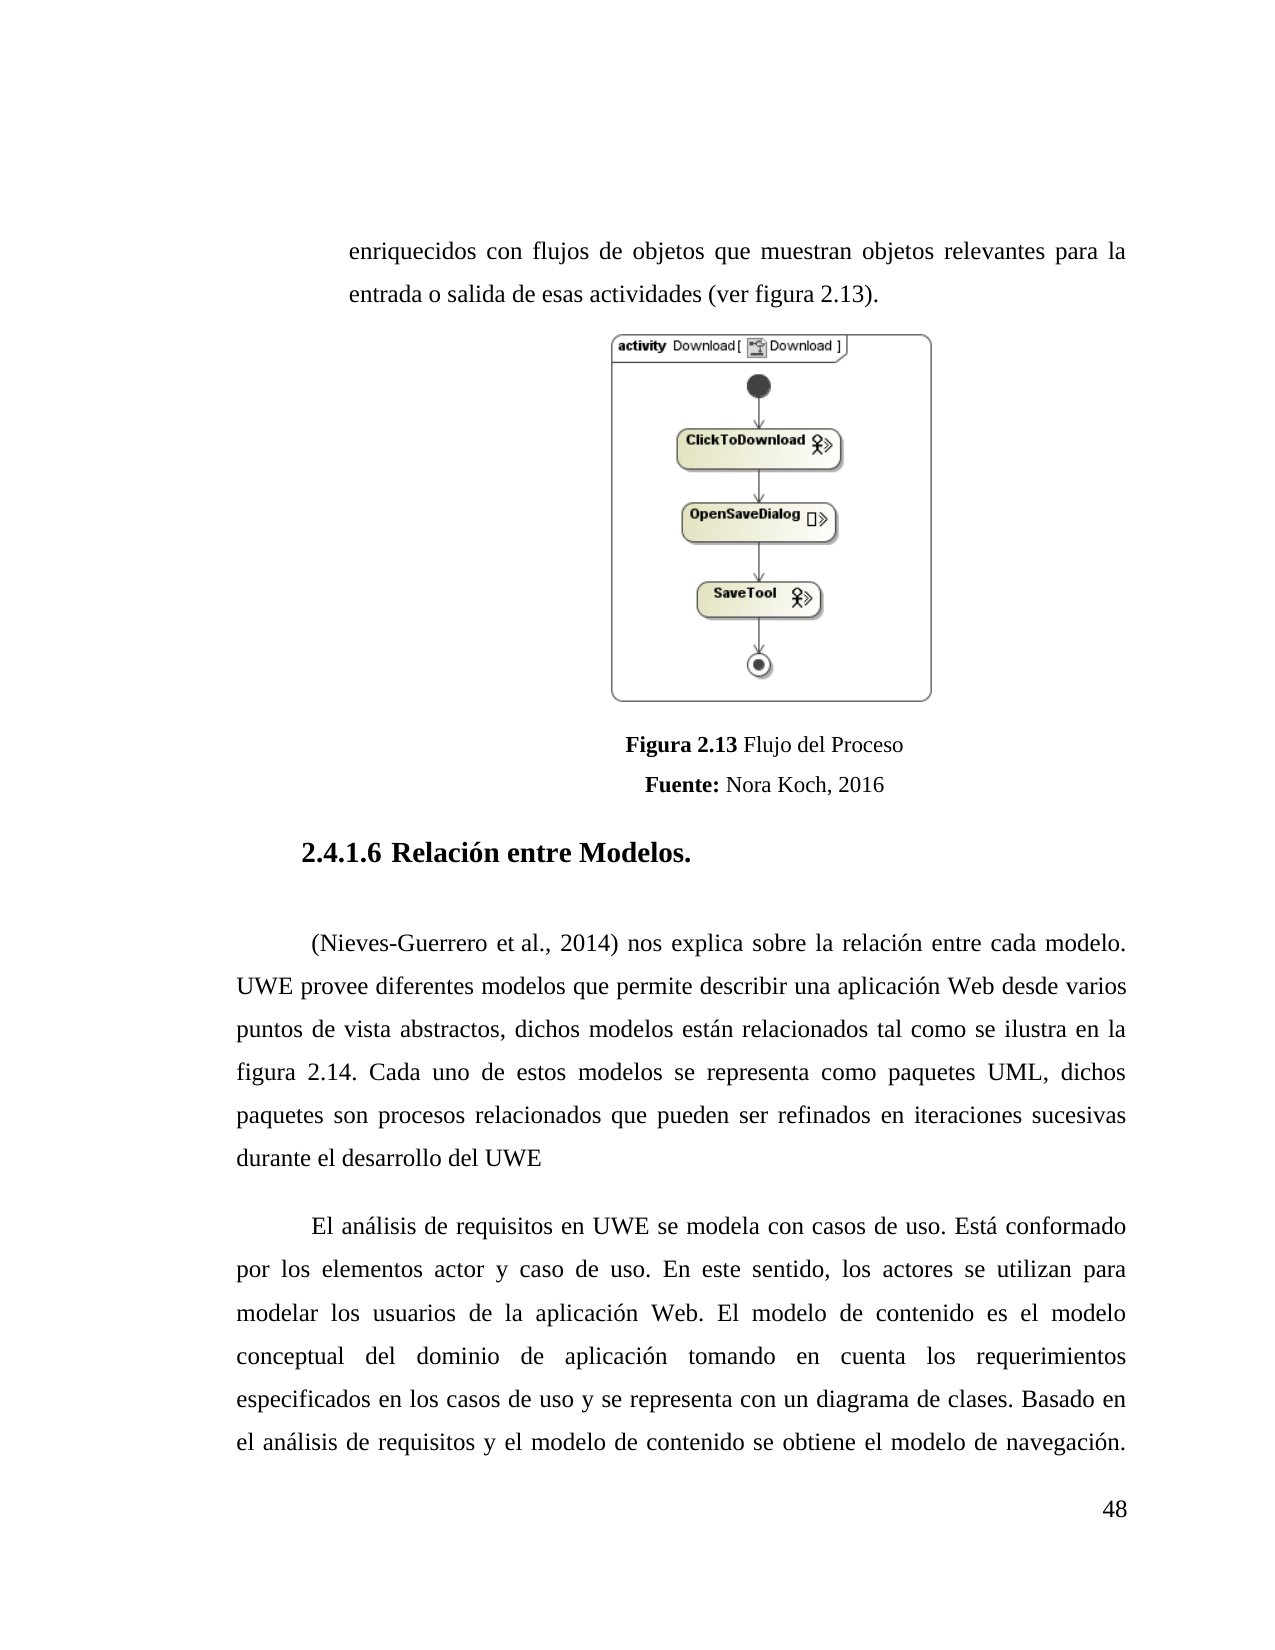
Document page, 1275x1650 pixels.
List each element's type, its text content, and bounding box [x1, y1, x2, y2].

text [236, 1211, 1127, 1456]
subtitle Relación entre Modelos. [236, 836, 1127, 869]
picture [605, 328, 942, 712]
text (Nieves-Guerrero et al., 2014) nos explica sobre la relación entre cada modelo. UWE provee diferentes modelos que permite describir una aplicación Web desde varios puntos de vista abstractos, dichos modelos están relacionados tal como se ilustra en la figura 2.14. Cada uno de estos modelos se representa como paquetes UML, dichos paquetes son procesos relacionados que pueden ser refinados en iteraciones sucesivas durante el desarrollo del UWE [236, 928, 1127, 1172]
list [311, 236, 1127, 308]
